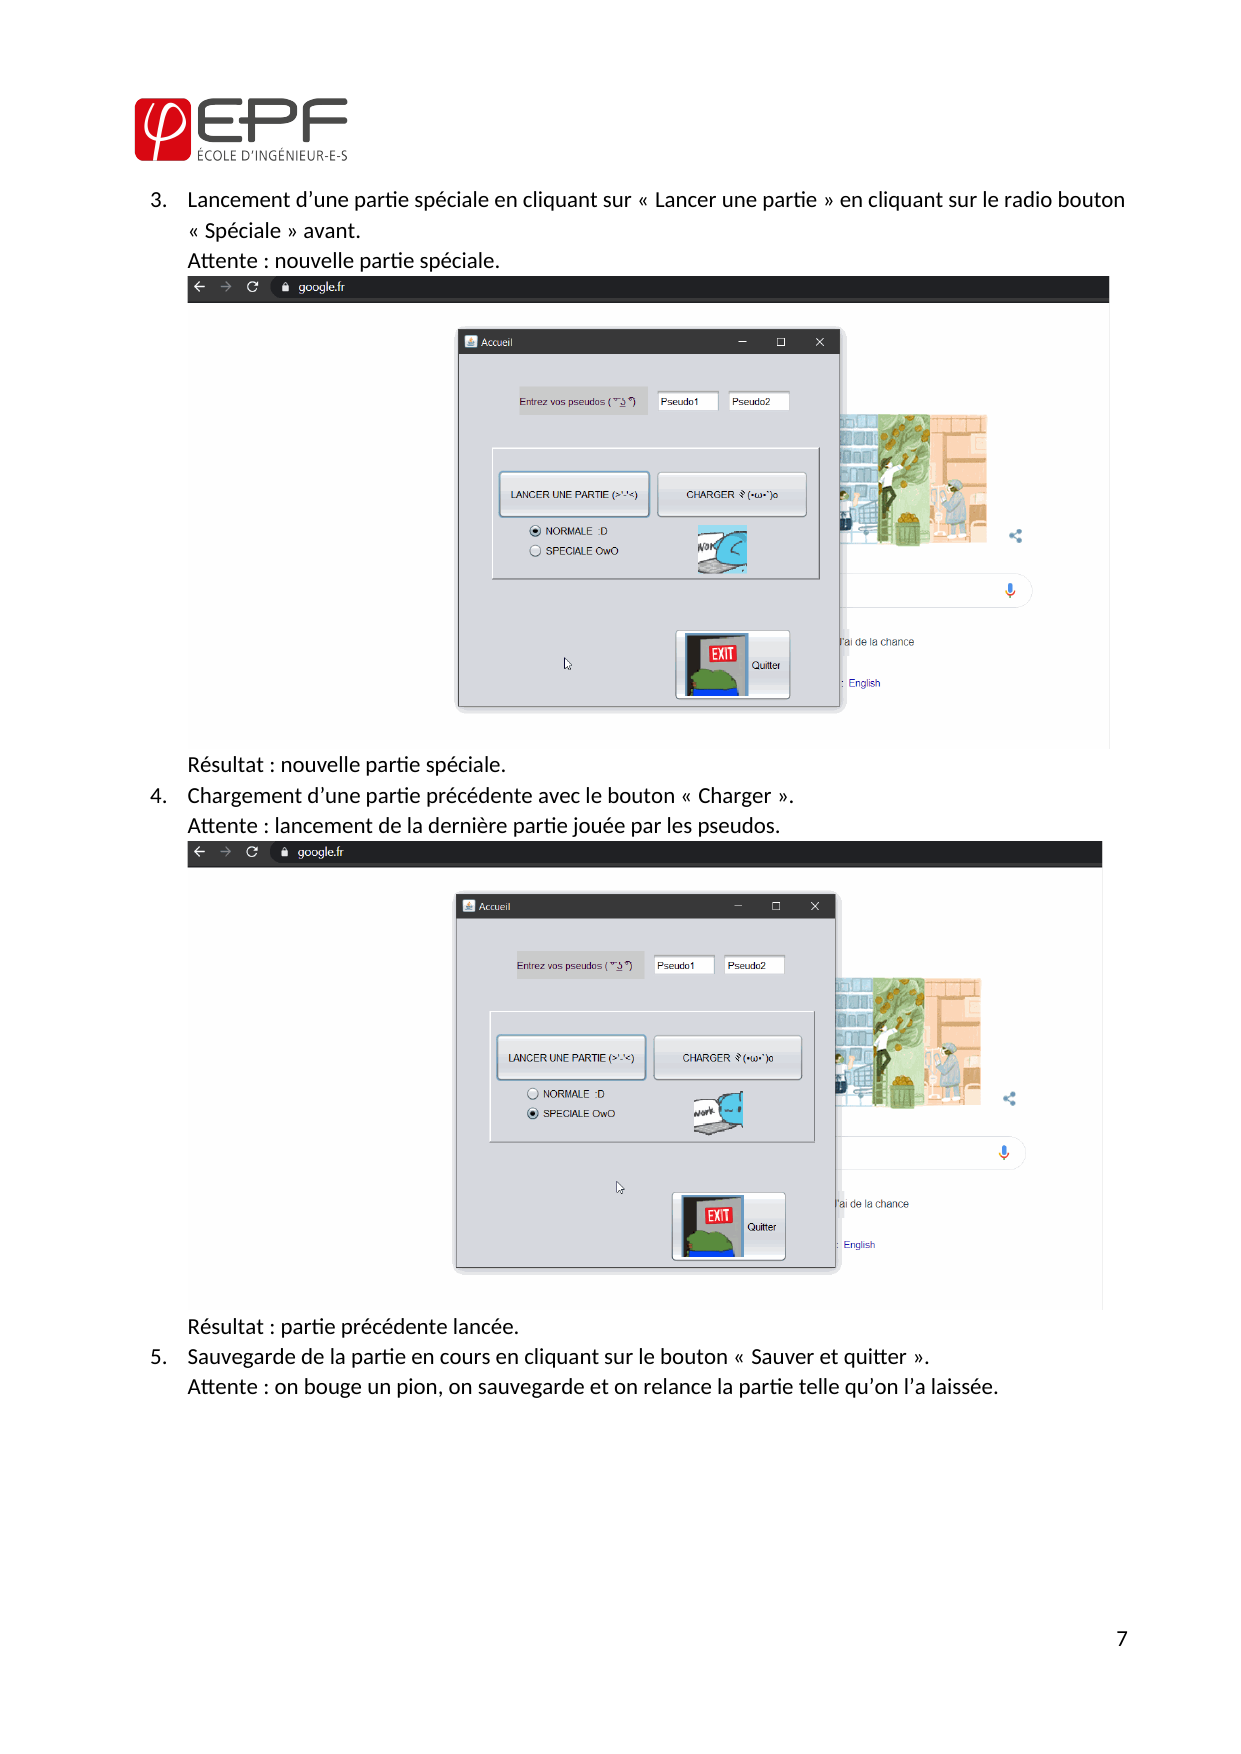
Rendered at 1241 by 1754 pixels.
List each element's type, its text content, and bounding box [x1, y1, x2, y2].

list Résultat : nouvelle partie spéciale. [187, 751, 1128, 778]
list Chargement d’une partie précédente avec le bouton « Charger ». Attente : lancement de la dernière partie jouée par les pseudos. [150, 781, 1128, 839]
list Résultat : partie précédente lancée. [187, 1312, 1128, 1340]
picture [187, 276, 1110, 749]
picture [187, 841, 1103, 1310]
list Lancement d’une partie spéciale en cliquant sur « Lancer une partie » en cliquant sur le radio bouton « Spéciale » avant. [150, 186, 1128, 244]
picture [112, 73, 370, 186]
list Attente : on bouge un pion, on sauvegarde et on relance la partie telle qu’on l’a laissée. [187, 1372, 1128, 1400]
list Sauvegarde de la partie en cours en cliquant sur le bouton « Sauver et quitter ». [150, 1342, 1128, 1370]
list Attente : nouvelle partie spéciale. [187, 246, 1128, 274]
